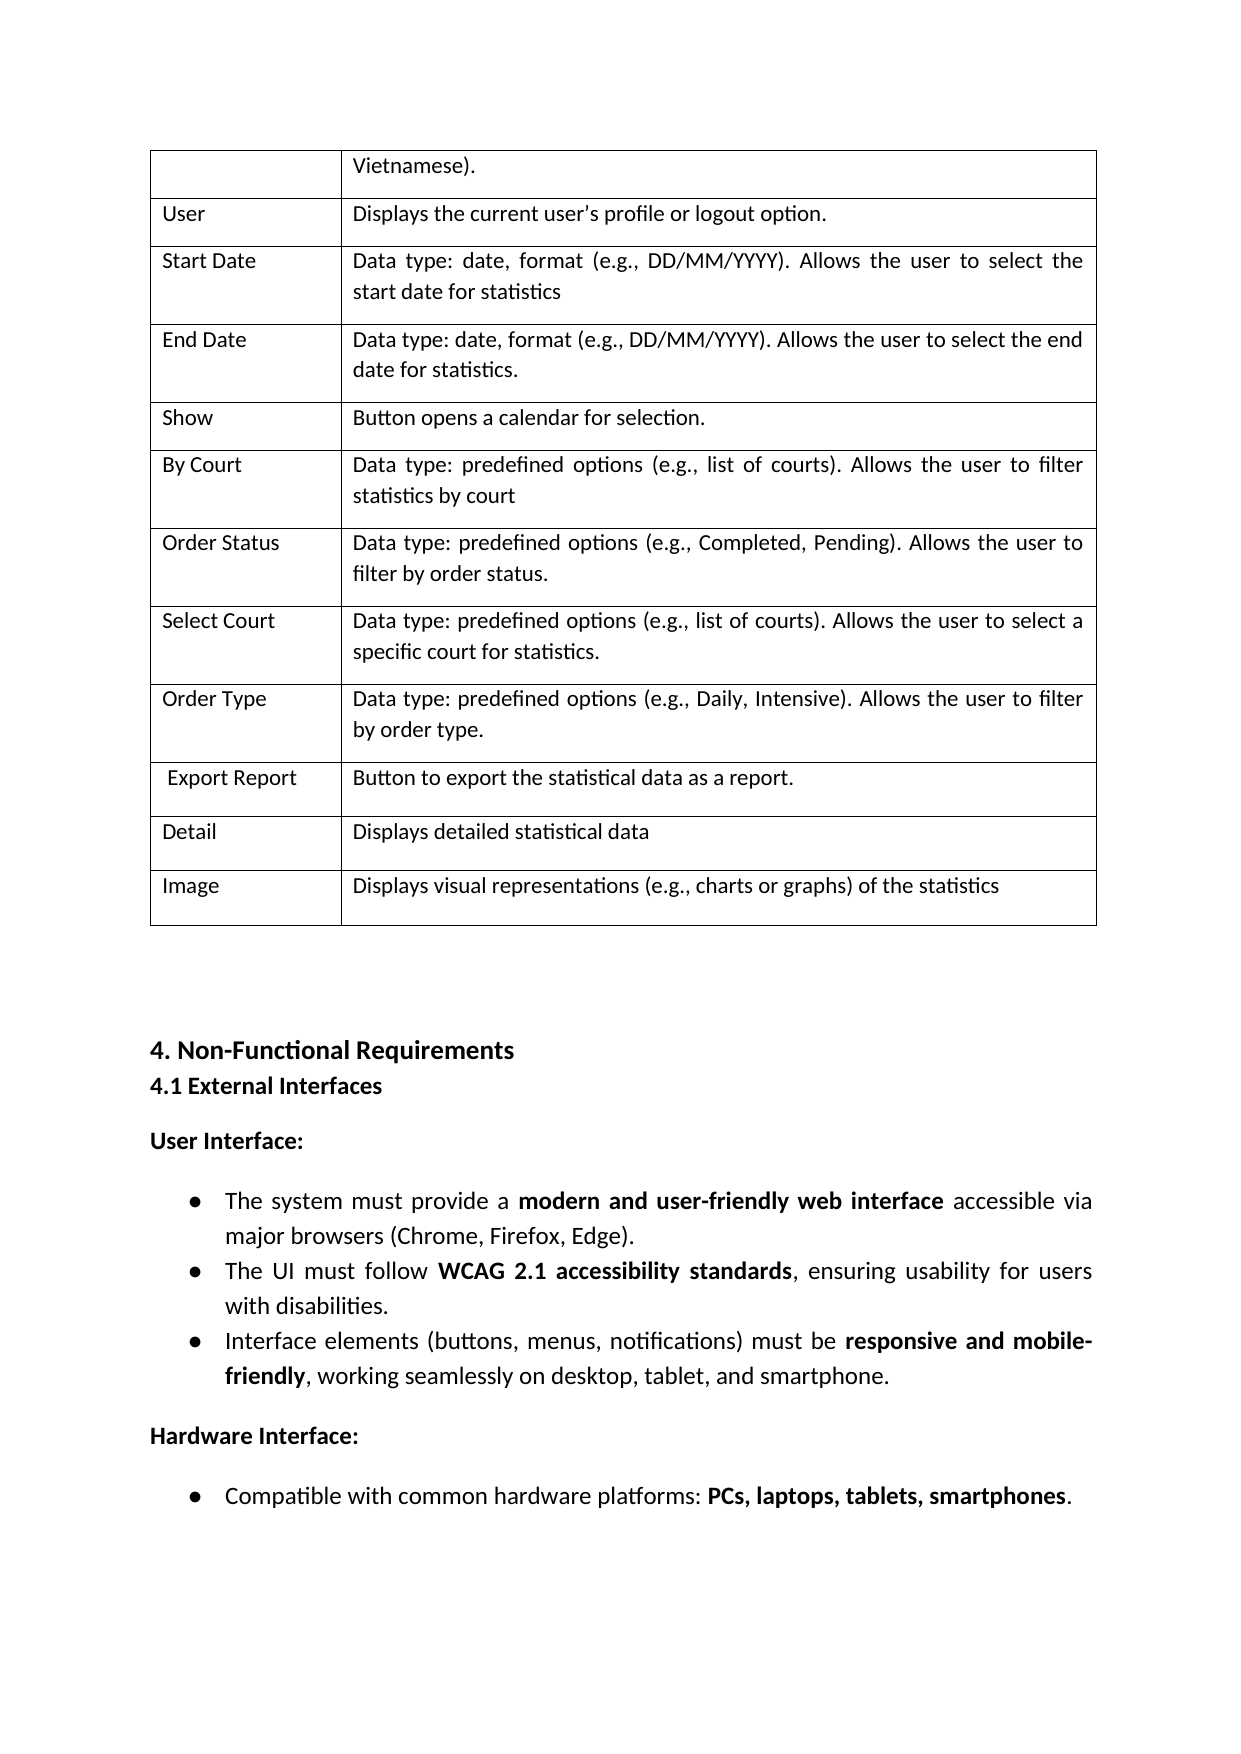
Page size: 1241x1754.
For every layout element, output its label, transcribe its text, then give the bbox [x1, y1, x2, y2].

subtitle 4. Non-Functional Requirements [150, 1033, 1093, 1066]
list Compatible with common hardware platforms: PCs, laptops, tablets, smartphones. [187, 1481, 1093, 1511]
list The system must provide a modern and user-friendly web interface accessible via major browsers (Chrome, Firefox, Edge). [187, 1186, 1093, 1251]
subtitle 4.1 External Interfaces [150, 1070, 1093, 1101]
list The UI must follow WCAG 2.1 accessibility standards, ensuring usability for users with disabilities. [187, 1256, 1093, 1321]
list Interface elements (buttons, menus, notifications) must be responsive and mobile-friendly, working seamlessly on desktop, tablet, and smartphone. [187, 1326, 1093, 1391]
text Hardware Interface: [150, 1421, 1093, 1451]
text User Interface: [150, 1126, 1093, 1156]
